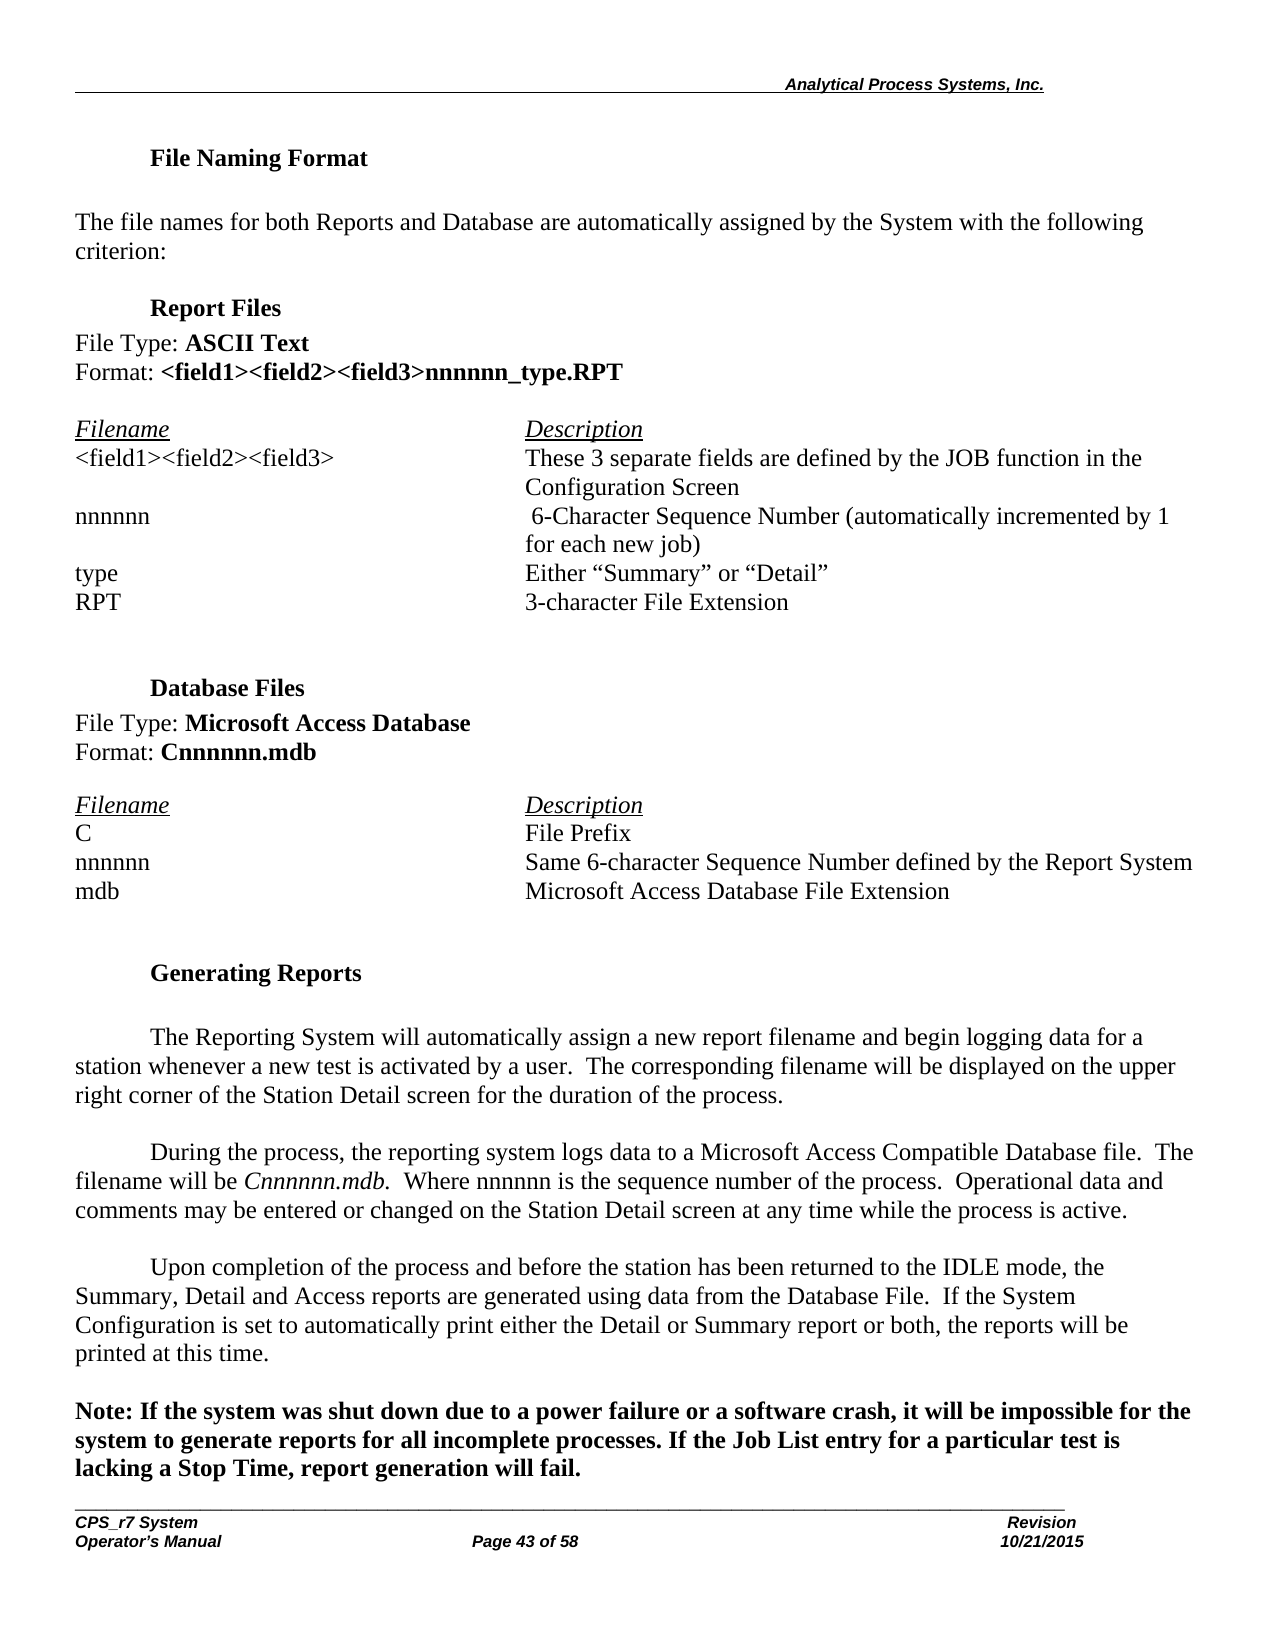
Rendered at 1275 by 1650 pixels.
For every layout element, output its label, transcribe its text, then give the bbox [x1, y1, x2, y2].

text type Either “Summary” or “Detail” [75, 558, 1200, 587]
text During the process, the reporting system logs data to a Microsoft Access Compatible Database file. The filename will be Cnnnnnn.mdb. Where nnnnnn is the sequence number of the process. Operational data and comments may be entered or changed on the Station Detail screen at any time while the process is active. [75, 1137, 1200, 1223]
text Format: <field1><field2><field3>nnnnnn_type.RPT [75, 357, 1200, 386]
text <field1><field2><field3> These 3 separate fields are defined by the JOB function in the Configuration Screen [75, 443, 1200, 501]
text Filename Description [75, 790, 1200, 818]
subtitle Database Files [150, 673, 1200, 702]
text Filename Description [75, 414, 1200, 443]
text mdb Microsoft Access Database File Extension [75, 876, 1200, 905]
text Note: If the system was shut down due to a power failure or a software crash, it will be impossible for the system to generate reports for all incomplete processes. If the Job List entry for a particular test is lacking a Stop Time, report generation will fail. [75, 1396, 1200, 1482]
text nnnnnn 6-Character Sequence Number (automatically incremented by 1 for each new job) [75, 501, 1200, 558]
subtitle Format: Cnnnnnn.mdb [75, 737, 1200, 766]
subtitle File Naming Format [75, 143, 1200, 172]
text The Reporting System will automatically assign a new report filename and begin logging data for a station whenever a new test is activated by a user. The corresponding filename will be displayed on the upper right corner of the Station Detail screen for the duration of the process. [75, 1022, 1200, 1108]
text File Type: Microsoft Access Database [75, 708, 1200, 737]
subtitle Report Files [150, 293, 1200, 322]
text C File Prefix [75, 818, 1200, 847]
text Upon completion of the process and before the station has been returned to the IDLE mode, the Summary, Detail and Access reports are generated using data from the Database File. If the System Configuration is set to automatically print either the Detail or Summary report or both, the reports will be printed at this time. [75, 1252, 1200, 1367]
text File Type: ASCII Text [75, 328, 1200, 357]
text The file names for both Reports and Database are automatically assigned by the System with the following criterion: [75, 207, 1200, 264]
text RPT 3-character File Extension [75, 587, 1200, 616]
text nnnnnn Same 6-character Sequence Number defined by the Report System [75, 847, 1200, 876]
subtitle Generating Reports [75, 958, 1200, 987]
